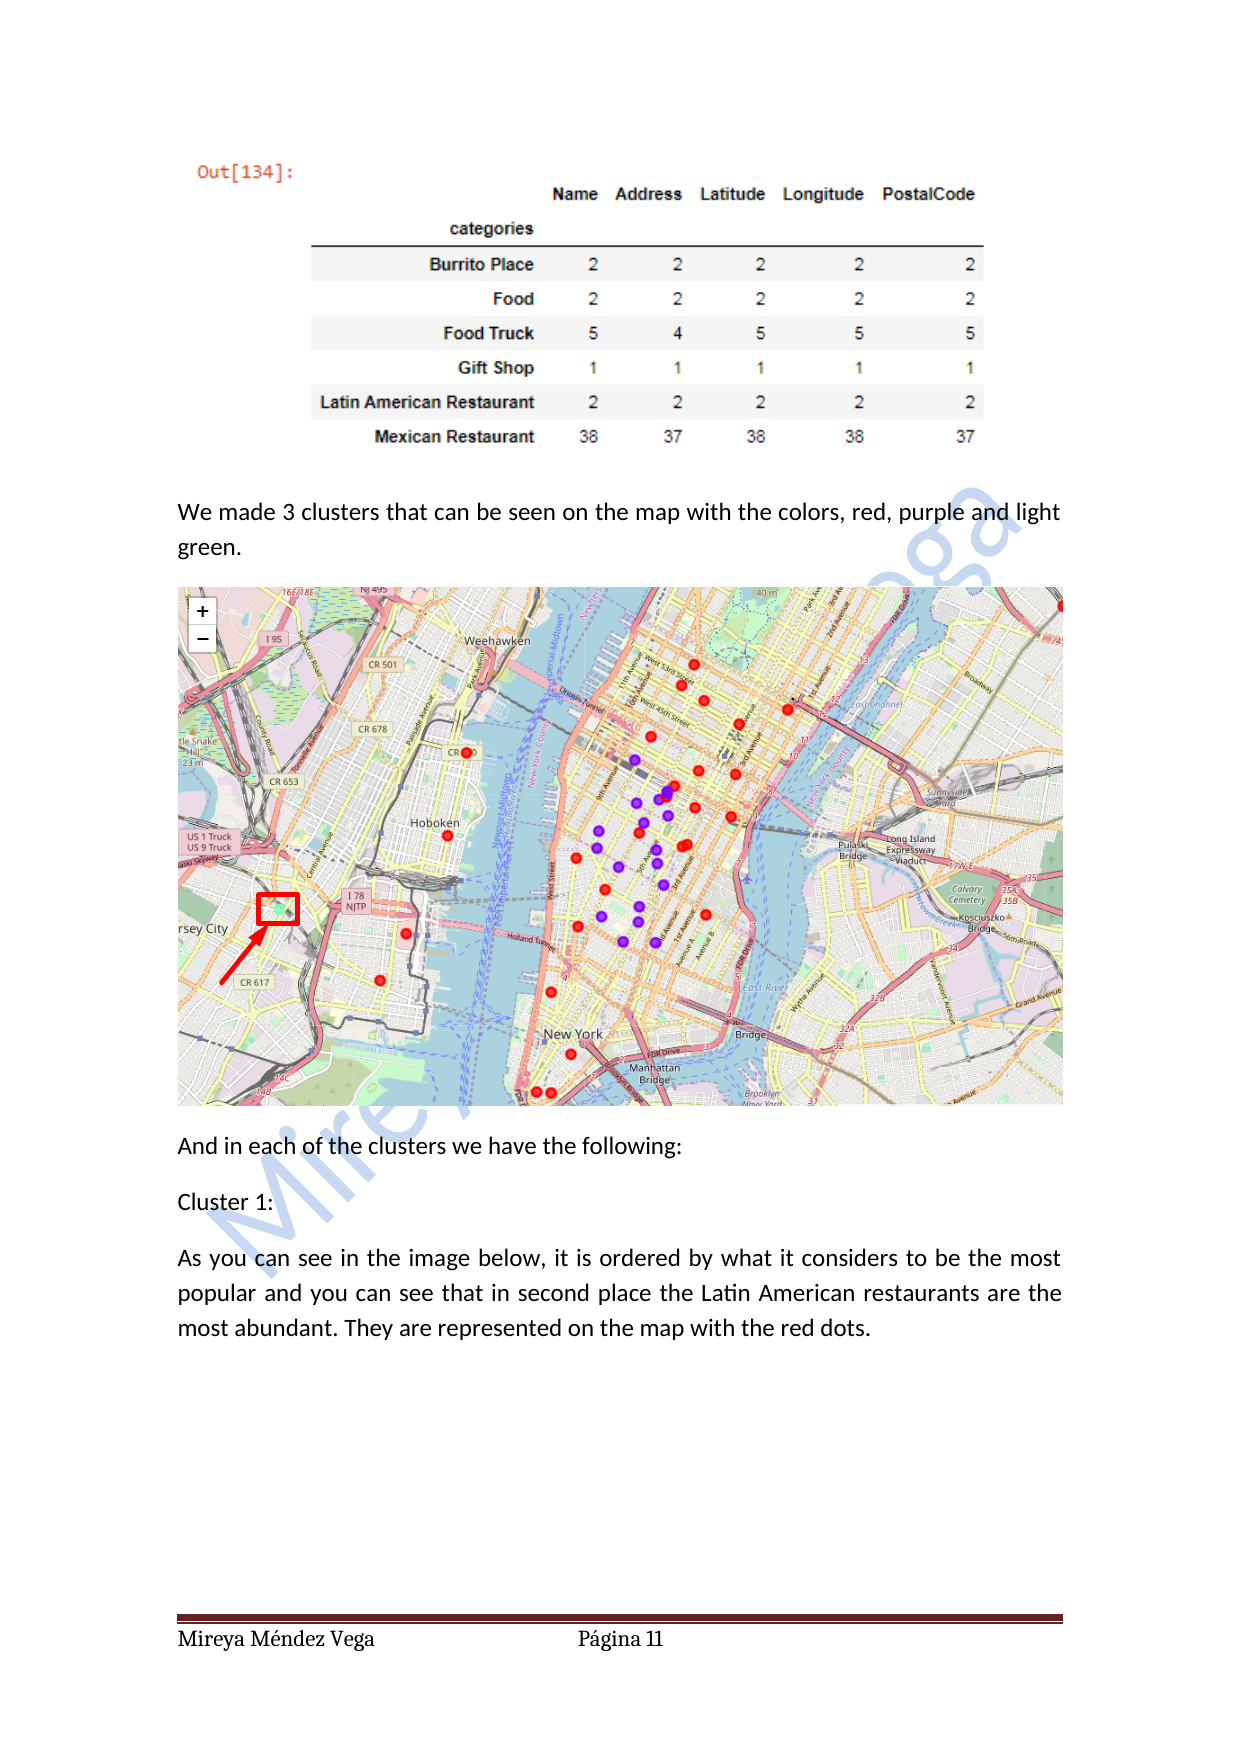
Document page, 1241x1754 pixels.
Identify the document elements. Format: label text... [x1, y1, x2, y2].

text Cluster 1: [177, 1186, 1063, 1217]
text As you can see in the image below, it is ordered by what it considers to be the most popular and you can see that in second place the Latin American restaurants are the most abundant. They are represented on the map with the red dots. [177, 1242, 1063, 1343]
text And in each of the clusters we have the following: [177, 1131, 1063, 1161]
picture [177, 147, 1009, 471]
picture [177, 586, 1063, 1106]
text We made 3 clusters that can be seen on the map with the colors, red, purple and light green. [177, 496, 1063, 562]
